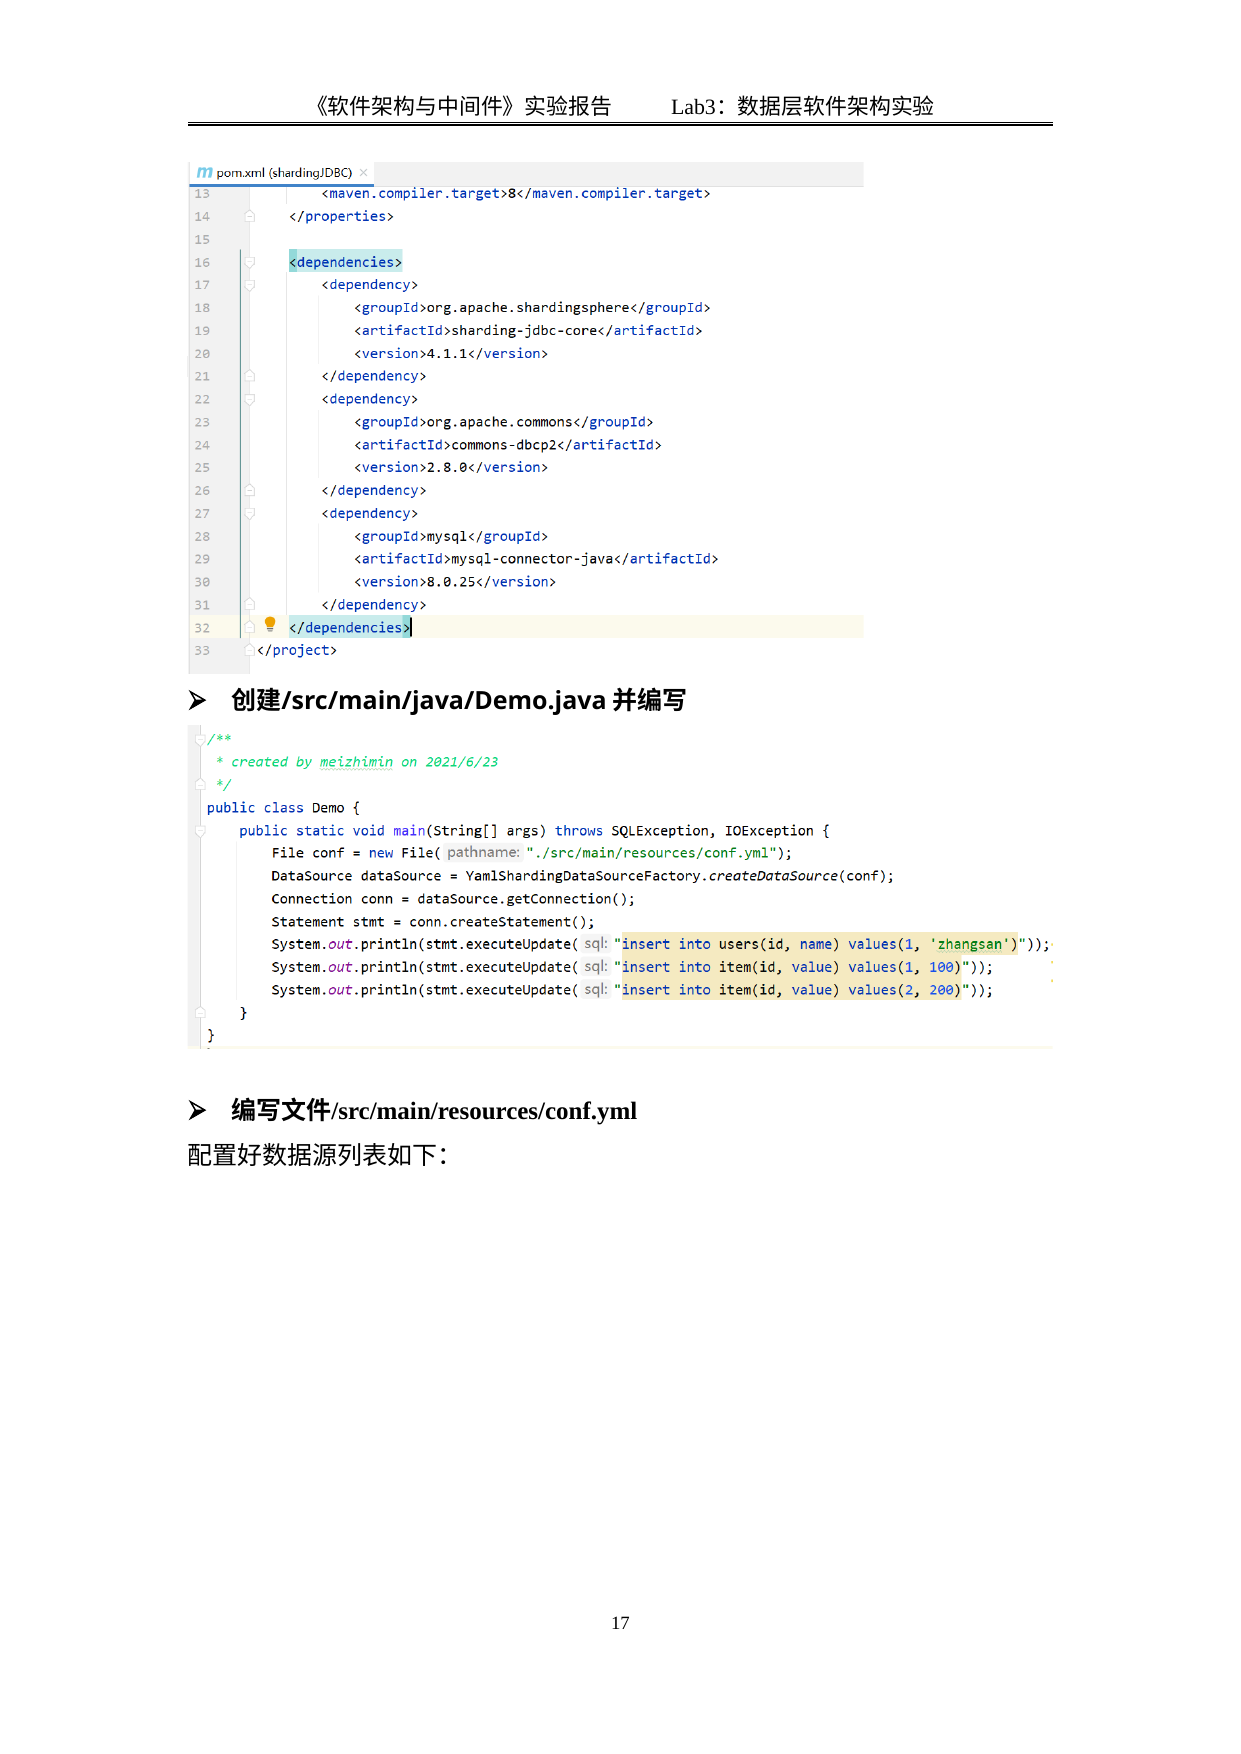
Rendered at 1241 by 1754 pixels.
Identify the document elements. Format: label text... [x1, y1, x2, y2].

picture [187, 725, 1053, 1049]
picture [187, 162, 864, 674]
list 创建/src/main/java/Demo.java并编写 [187, 680, 1053, 716]
list 编写文件/src/main/resources/conf.yml [187, 1090, 1053, 1126]
text 配置好数据源列表如下： [187, 1135, 1053, 1172]
